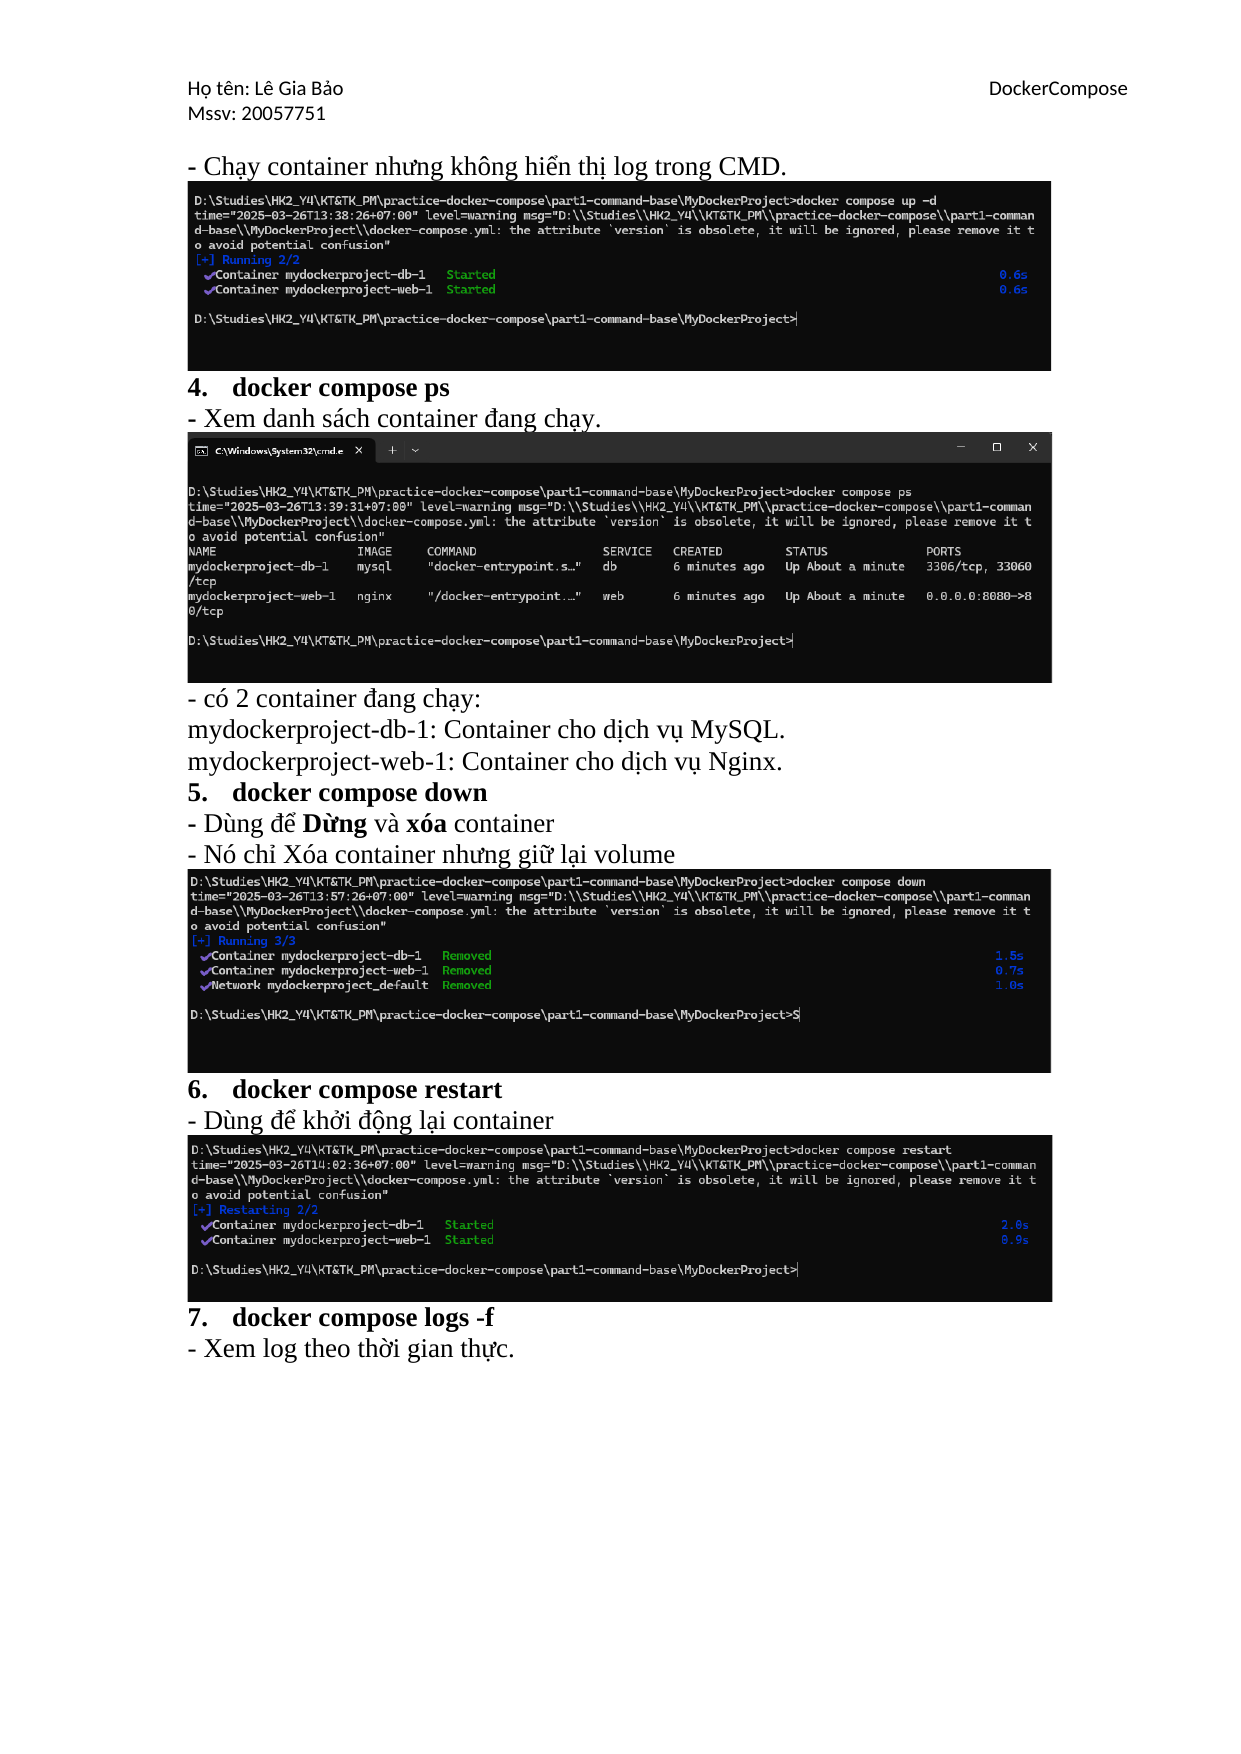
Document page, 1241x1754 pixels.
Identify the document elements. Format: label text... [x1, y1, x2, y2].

text - có 2 container đang chạy: [187, 683, 1053, 713]
list docker compose ps [187, 371, 1053, 402]
picture [187, 181, 1052, 371]
list docker compose logs -f [187, 1302, 1053, 1333]
text mydockerproject-web-1: Container cho dịch vụ Nginx. [187, 745, 1053, 776]
text - Xem log theo thời gian thực. [187, 1333, 1053, 1364]
picture [187, 432, 1053, 683]
text - Dùng để khởi động lại container [187, 1104, 1053, 1135]
text - Nó chỉ Xóa container nhưng giữ lại volume [187, 838, 1053, 869]
text - Chạy container nhưng không hiển thị log trong CMD. [187, 150, 1053, 181]
picture [187, 869, 1052, 1073]
list docker compose down [187, 776, 1053, 807]
text - Dùng để Dừng và xóa container [187, 807, 1053, 838]
picture [187, 1135, 1053, 1302]
text mydockerproject-db-1: Container cho dịch vụ MySQL. [187, 713, 1053, 745]
text - Xem danh sách container đang chạy. [187, 402, 1053, 432]
list docker compose restart [187, 1073, 1053, 1104]
